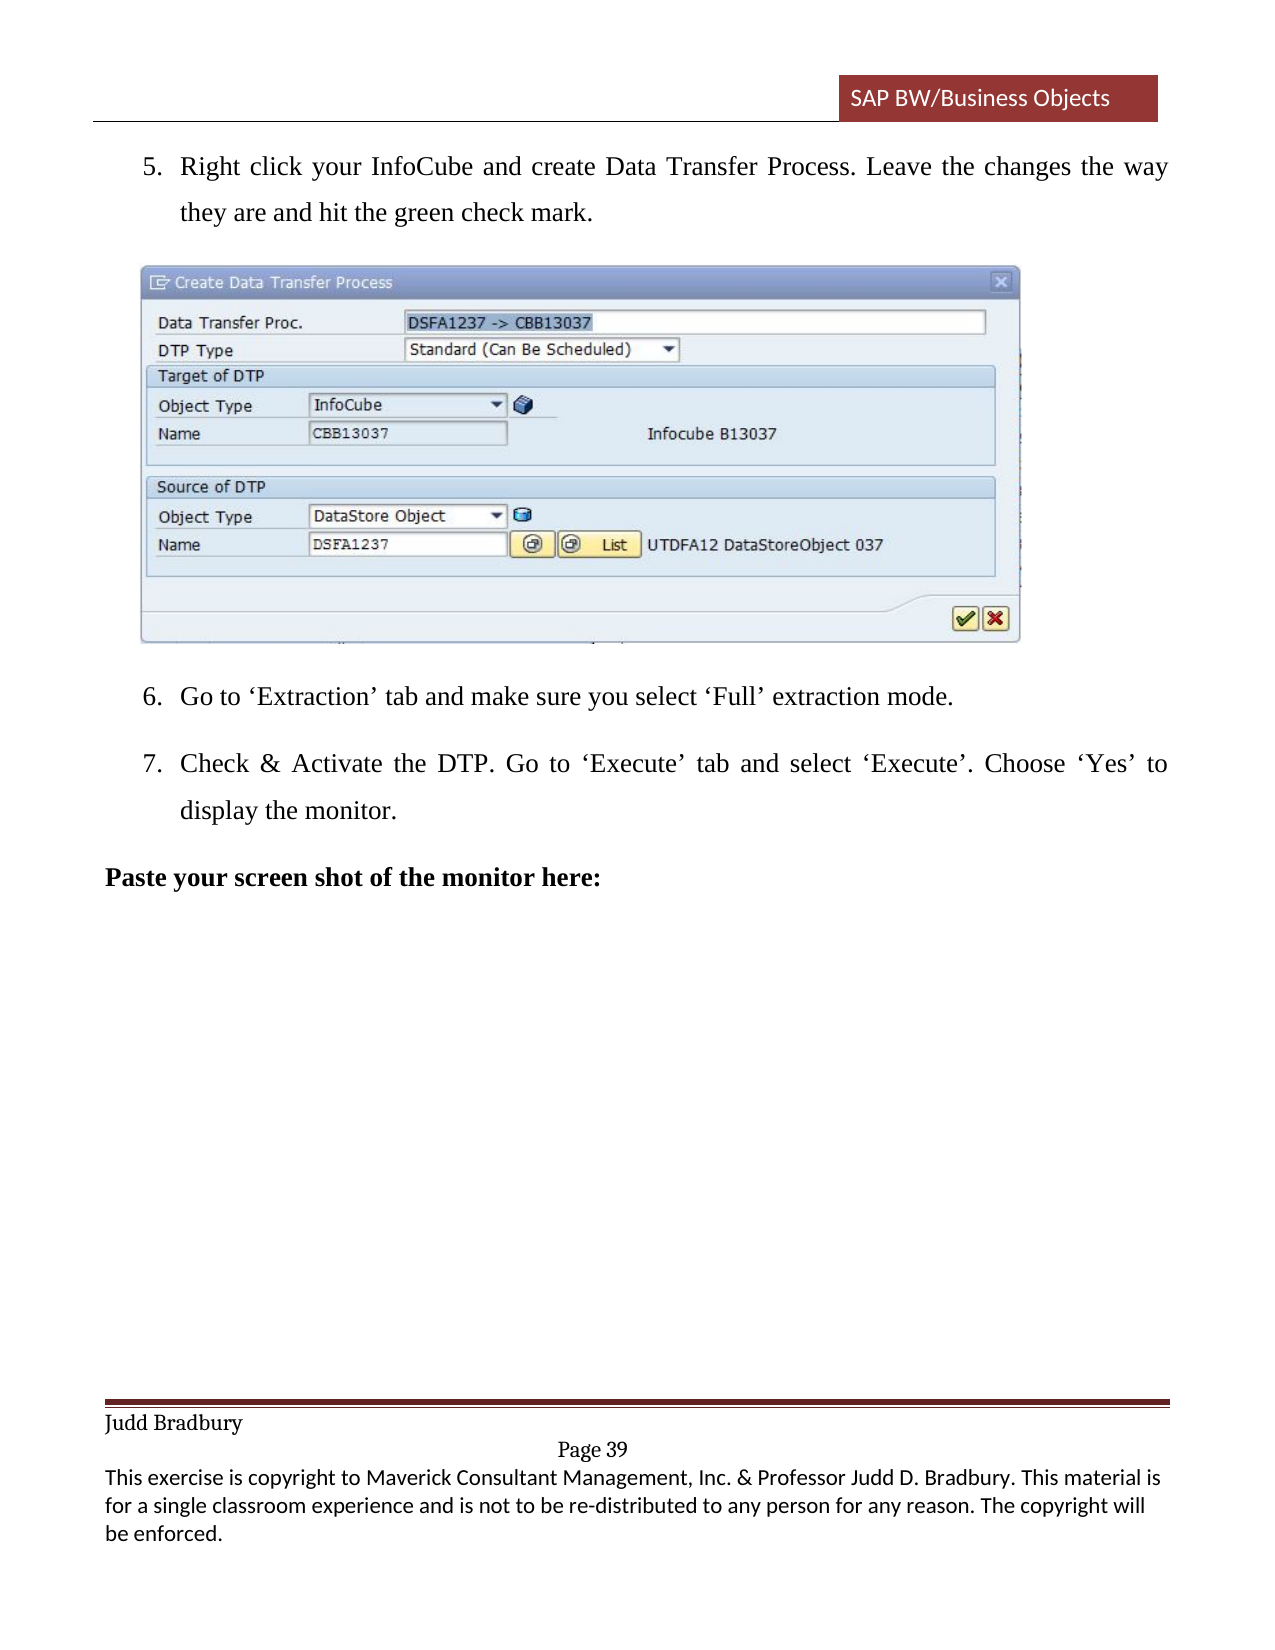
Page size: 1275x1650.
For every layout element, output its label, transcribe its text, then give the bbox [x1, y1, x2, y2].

list Right click your InfoCube and create Data Transfer Process. Leave the changes the way they are and hit the green check mark. [142, 149, 1170, 227]
picture [138, 263, 1022, 644]
list Go to ‘Extraction’ tab and make sure you select ‘Full’ extraction mode. [142, 680, 1170, 711]
list Check & Activate the DTP. Go to ‘Execute’ tab and select ‘Execute’. Choose ‘Yes’ to display the monitor. [142, 747, 1170, 825]
text Paste your screen shot of the monitor here: [105, 862, 1170, 893]
